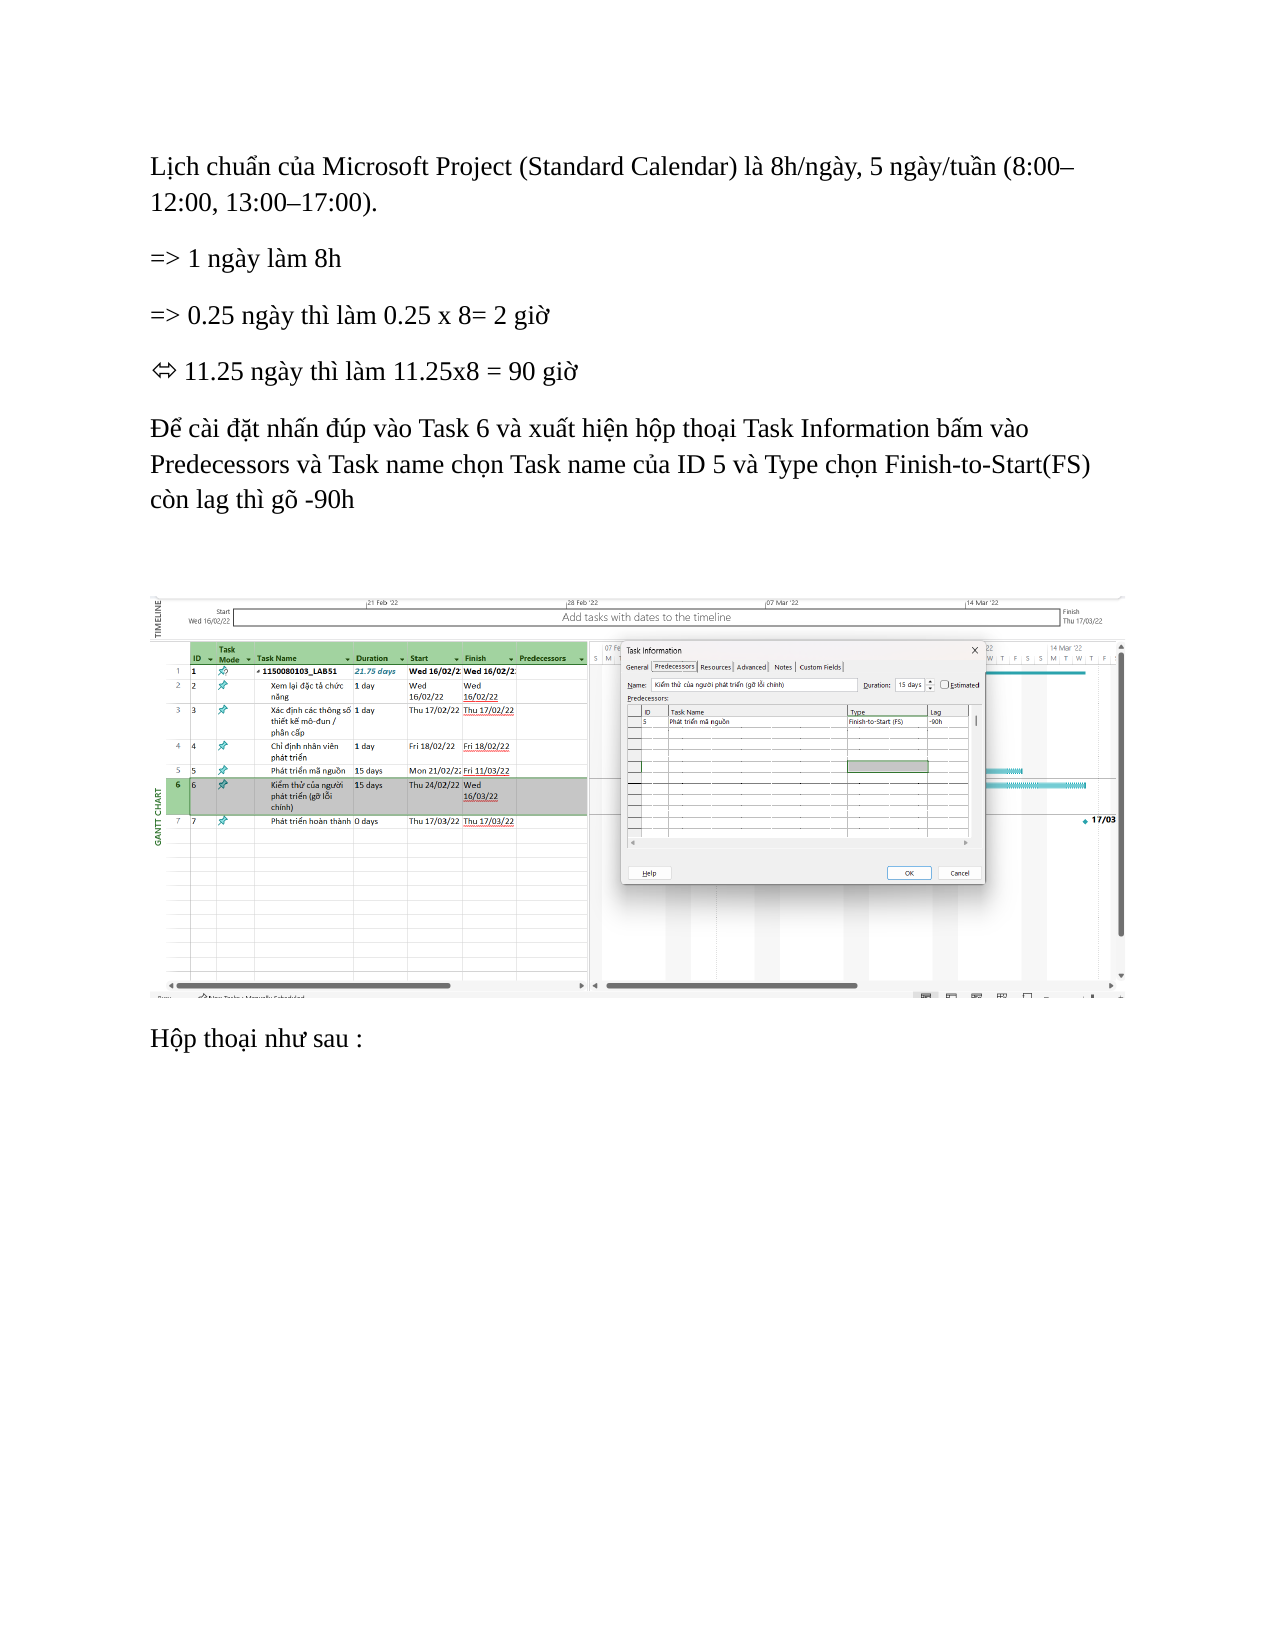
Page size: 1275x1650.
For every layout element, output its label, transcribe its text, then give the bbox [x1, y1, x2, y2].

text Lịch chuẩn của Microsoft Project (Standard Calendar) là 8h/ngày, 5 ngày/tuần (8:00–12:00, 13:00–17:00). [150, 150, 1125, 217]
text Hộp thoại như sau : [150, 1023, 1125, 1054]
text => 1 ngày làm 8h [150, 242, 1125, 273]
picture [150, 596, 1125, 998]
text => 0.25 ngày thì làm 0.25 x 8= 2 giờ [150, 299, 1125, 330]
text 11.25 ngày thì làm 11.25x8 = 90 giờ [150, 355, 1125, 387]
text Để cài đặt nhấn đúp vào Task 6 và xuất hiện hộp thoại Task Information bấm vào Predecessors và Task name chọn Task name của ID 5 và Type chọn Finish-to-Start(FS) còn lag thì gõ -90h [150, 412, 1125, 515]
